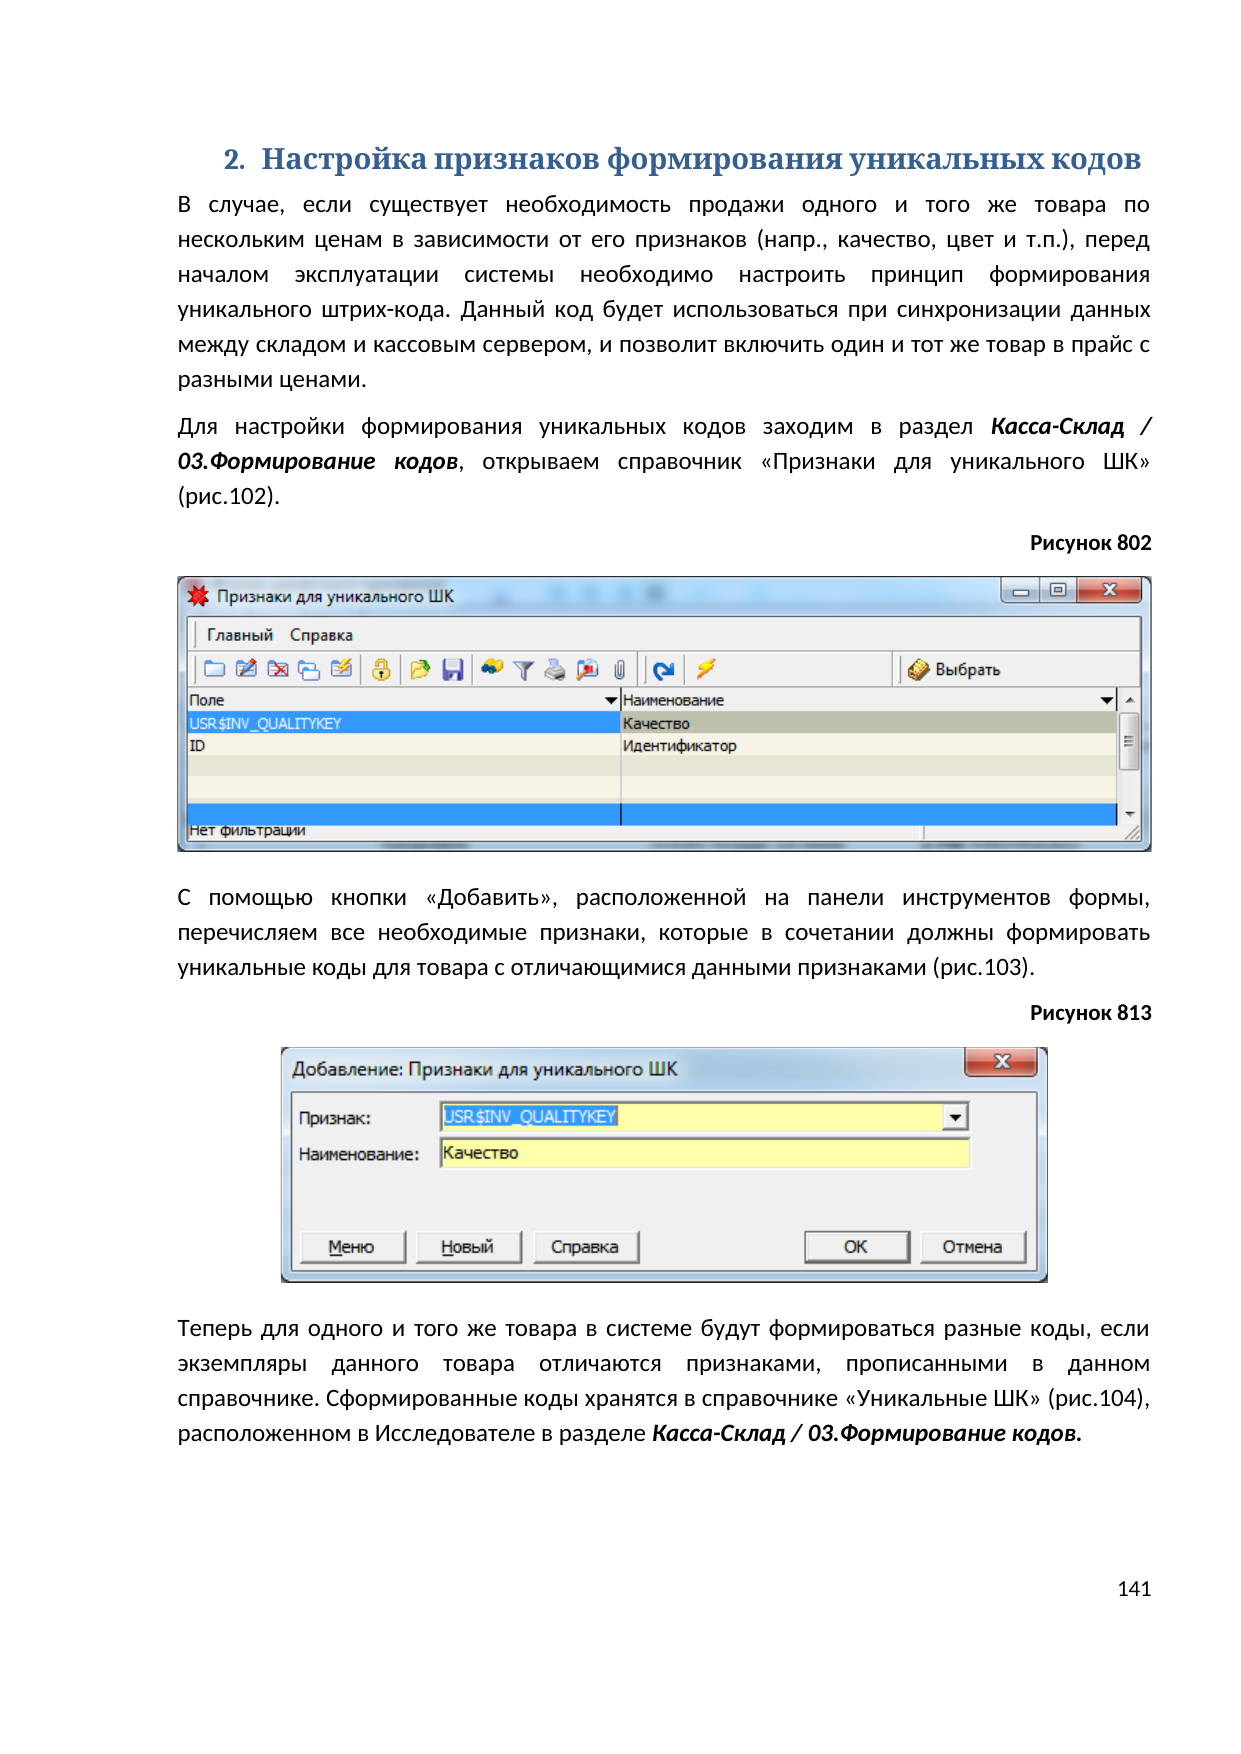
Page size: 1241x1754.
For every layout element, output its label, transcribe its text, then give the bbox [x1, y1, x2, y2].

text Теперь для одного и того же товара в системе будут формироваться разные коды, если экземпляры данного товара отличаются признаками, прописанными в данном справочнике. Сформированные коды хранятся в справочнике «Уникальные ШК» (рис.104), расположенном в Исследователе в разделе Касса-Склад / 03.Формирование кодов. [177, 1312, 1152, 1447]
text В случае, если существует необходимость продажи одного и того же товара по нескольким ценам в зависимости от его признаков (напр., качество, цвет и т.п.), перед началом эксплуатации системы необходимо настроить принцип формирования уникального штрих-кода. Данный код будет использоваться при синхронизации данных между складом и кассовым сервером, и позволит включить один и тот же товар в прайс с разными ценами. [177, 188, 1152, 393]
picture [280, 1047, 1048, 1283]
picture [177, 576, 1152, 852]
text С помощью кнопки «Добавить», расположенной на панели инструментов формы, перечисляем все необходимые признаки, которые в сочетании должны формировать уникальные коды для товара с отличающимися данными признаками (рис.103). [177, 881, 1152, 981]
subtitle Настройка признаков формирования уникальных кодов [215, 143, 1152, 177]
text Для настройки формирования уникальных кодов заходим в раздел Касса-Склад / 03.Формирование кодов, открываем справочник «Признаки для уникального ШК» (рис.102). [177, 410, 1152, 511]
